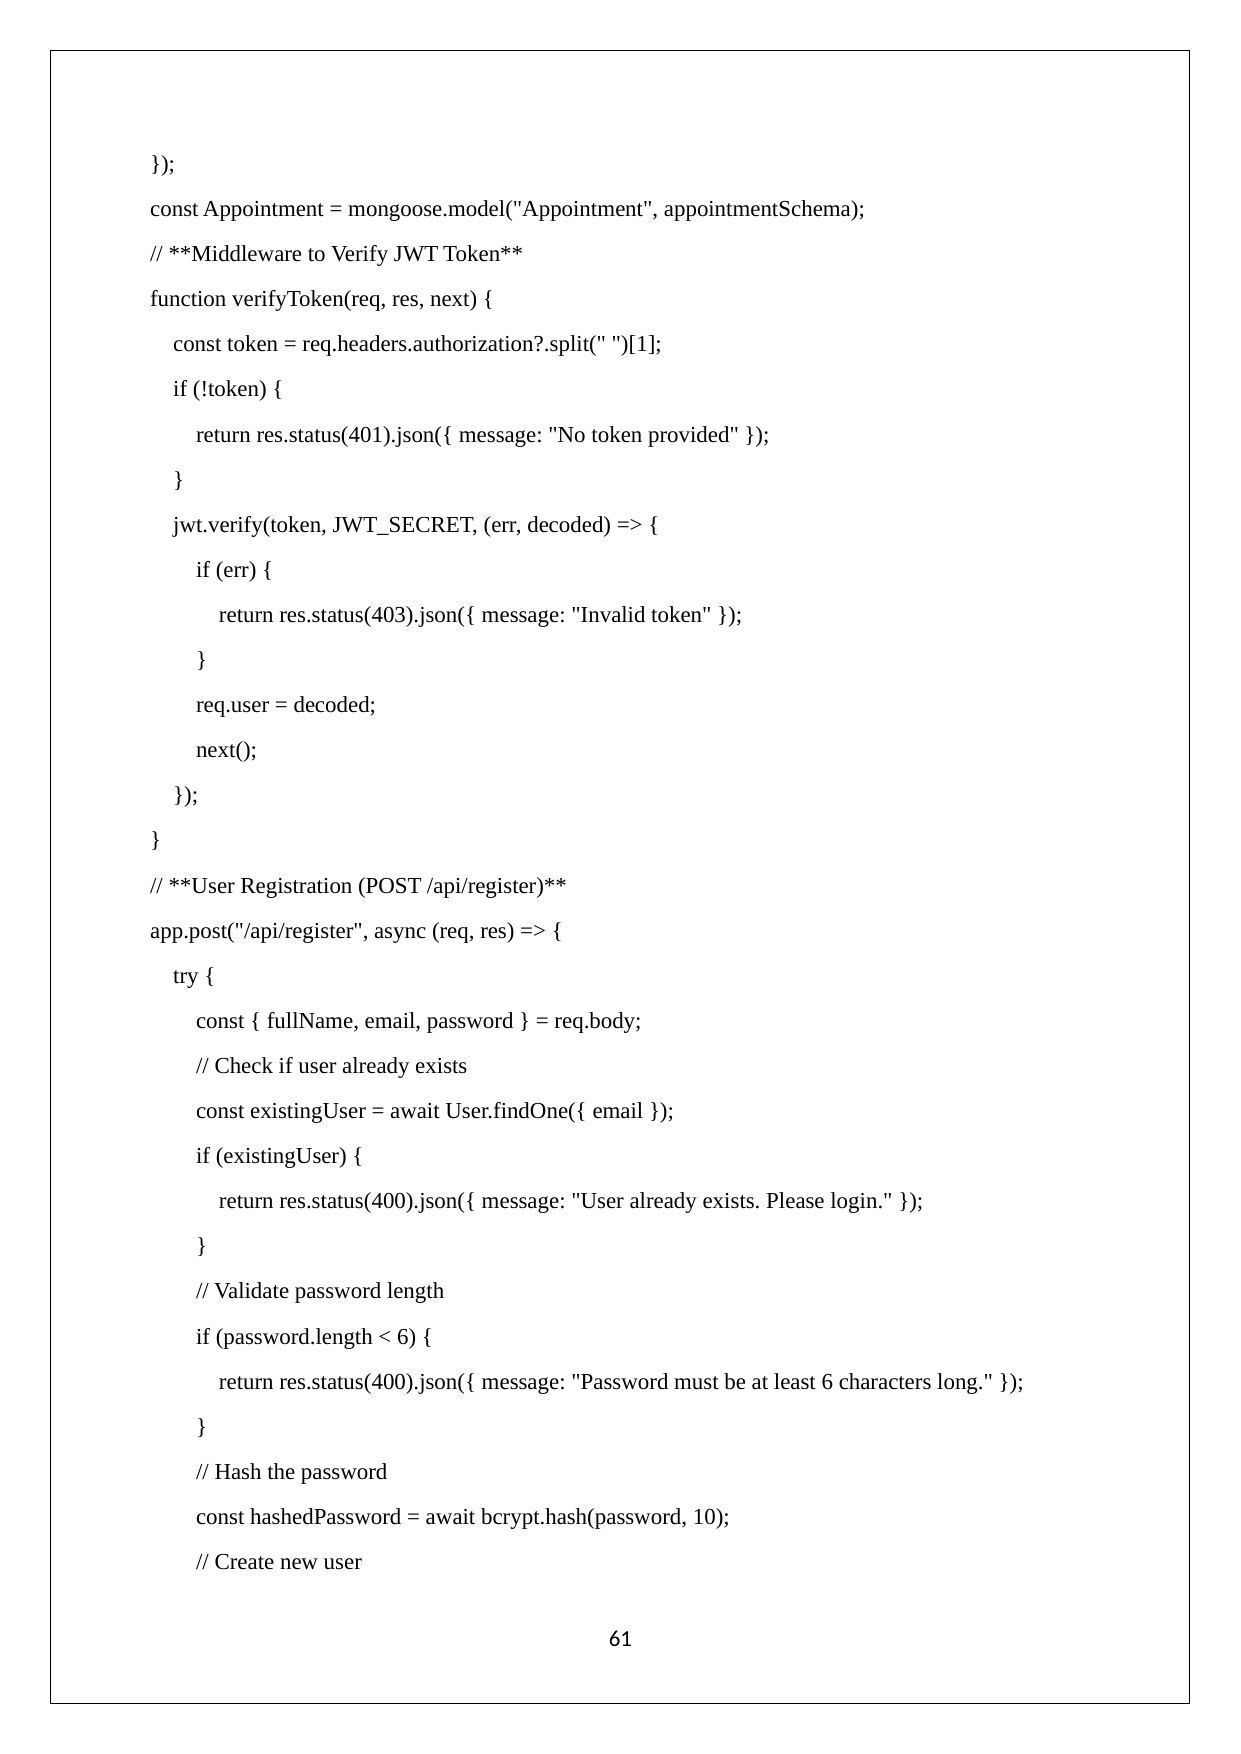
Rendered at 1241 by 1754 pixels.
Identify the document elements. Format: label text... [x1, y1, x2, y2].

text } [150, 1413, 1090, 1439]
text jwt.verify(token, JWT_SECRET, (err, decoded) => { [150, 511, 1090, 537]
text // Validate password length [150, 1278, 1090, 1304]
text next(); [150, 736, 1090, 763]
text } [150, 1232, 1090, 1259]
text return res.status(401).json({ message: "No token provided" }); [150, 421, 1090, 447]
text // **Middleware to Verify JWT Token** [150, 240, 1090, 267]
text if (password.length < 6) { [150, 1323, 1090, 1349]
text }); [150, 150, 1090, 176]
text } [150, 646, 1090, 672]
text const token = req.headers.authorization?.split(" ")[1]; [150, 330, 1090, 357]
text // Create new user [150, 1548, 1090, 1574]
text if (existingUser) { [150, 1142, 1090, 1169]
text app.post("/api/register", async (req, res) => { [150, 917, 1090, 943]
text } [150, 466, 1090, 492]
text const { fullName, email, password } = req.body; [150, 1007, 1090, 1033]
text return res.status(403).json({ message: "Invalid token" }); [150, 601, 1090, 627]
text try { [150, 962, 1090, 988]
text function verifyToken(req, res, next) { [150, 285, 1090, 312]
text // Hash the password [150, 1458, 1090, 1484]
text } [150, 827, 1090, 853]
text return res.status(400).json({ message: "User already exists. Please login." }); [150, 1187, 1090, 1214]
text req.user = decoded; [150, 691, 1090, 718]
text const Appointment = mongoose.model("Appointment", appointmentSchema); [150, 195, 1090, 221]
text // **User Registration (POST /api/register)** [150, 872, 1090, 898]
text const existingUser = await User.findOne({ email }); [150, 1097, 1090, 1123]
text if (!token) { [150, 376, 1090, 402]
text if (err) { [150, 556, 1090, 582]
text // Check if user already exists [150, 1052, 1090, 1078]
text const hashedPassword = await bcrypt.hash(password, 10); [150, 1503, 1090, 1529]
text return res.status(400).json({ message: "Password must be at least 6 characters long." }); [150, 1368, 1090, 1394]
text }); [150, 781, 1090, 808]
